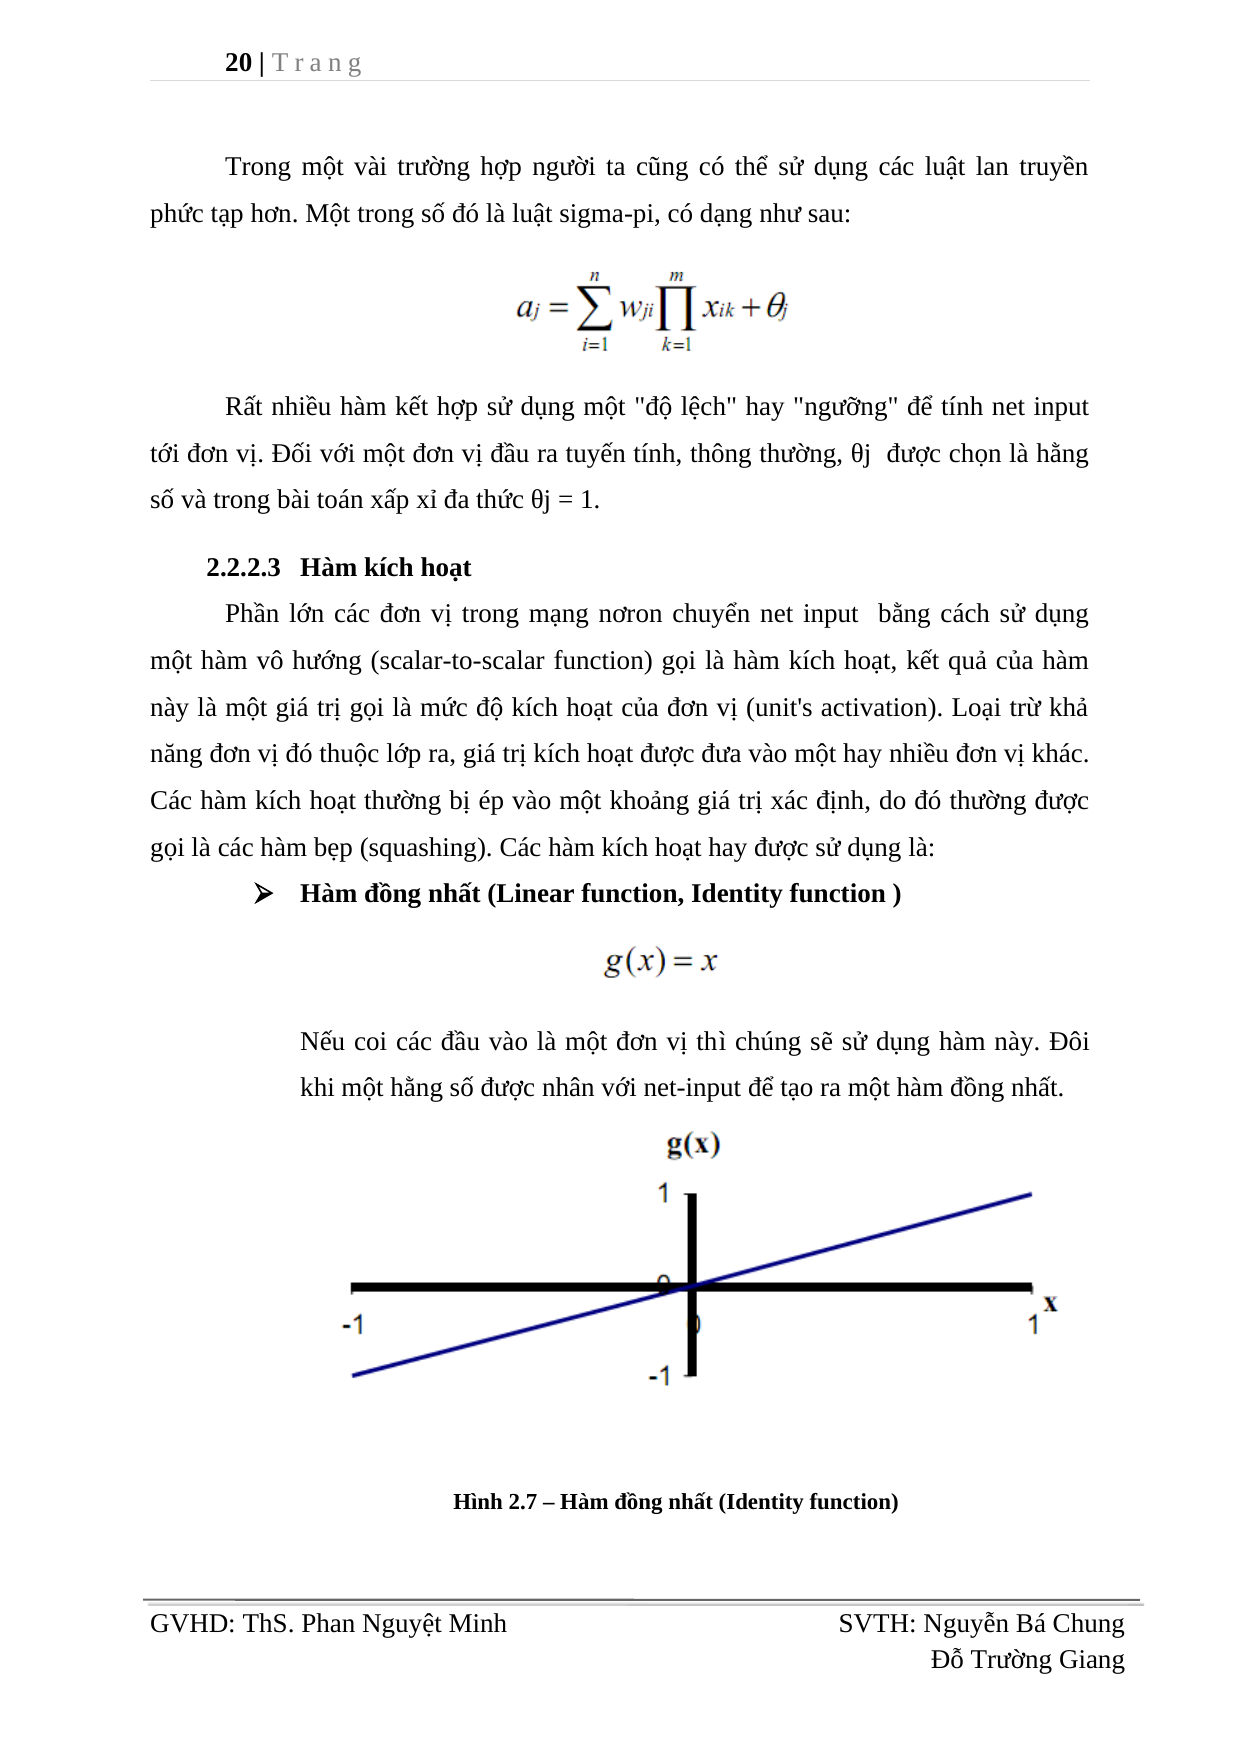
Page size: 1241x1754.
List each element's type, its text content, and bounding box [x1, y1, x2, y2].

list Hàm đồng nhất (Linear function, Identity function ) [253, 878, 1090, 909]
list Rất nhiều hàm kết hợp sử dụng một "độ lệch" hay "ngưỡng" để tính net input tới đơn vị. Đối với một đơn vị đầu ra tuyến tính, thông thường, θj được chọn là hằng số và trong bài toán xấp xỉ đa thức θj = 1. [150, 390, 1090, 514]
text Phần lớn các đơn vị trong mạng nơron chuyển net input bằng cách sử dụng một hàm vô hướng (scalar-to-scalar function) gọi là hàm kích hoạt, kết quả của hàm này là một giá trị gọi là mức độ kích hoạt của đơn vị (unit's activation). Loại trừ khả năng đơn vị đó thuộc lớp ra, giá trị kích hoạt được đưa vào một hay nhiều đơn vị khác. Các hàm kích hoạt thường bị ép vào một khoảng giá trị xác định, do đó thường được gọi là các hàm bẹp (squashing). Các hàm kích hoạt hay được sử dụng là: [150, 598, 1090, 862]
text Nếu coi các đầu vào là một đơn vị thì chúng sẽ sử dụng hàm này. Đôi khi một hằng số được nhân với net-input để tạo ra một hàm đồng nhất. [300, 1025, 1090, 1103]
picture [330, 1118, 1070, 1428]
picture [500, 243, 815, 375]
subtitle Hàm kích hoạt [206, 551, 1090, 582]
picture [594, 924, 721, 989]
list Trong một vài trường hợp người ta cũng có thể sử dụng các luật lan truyền phức tạp hơn. Một trong số đó là luật sigma-pi, có dạng như sau: [150, 150, 1090, 228]
